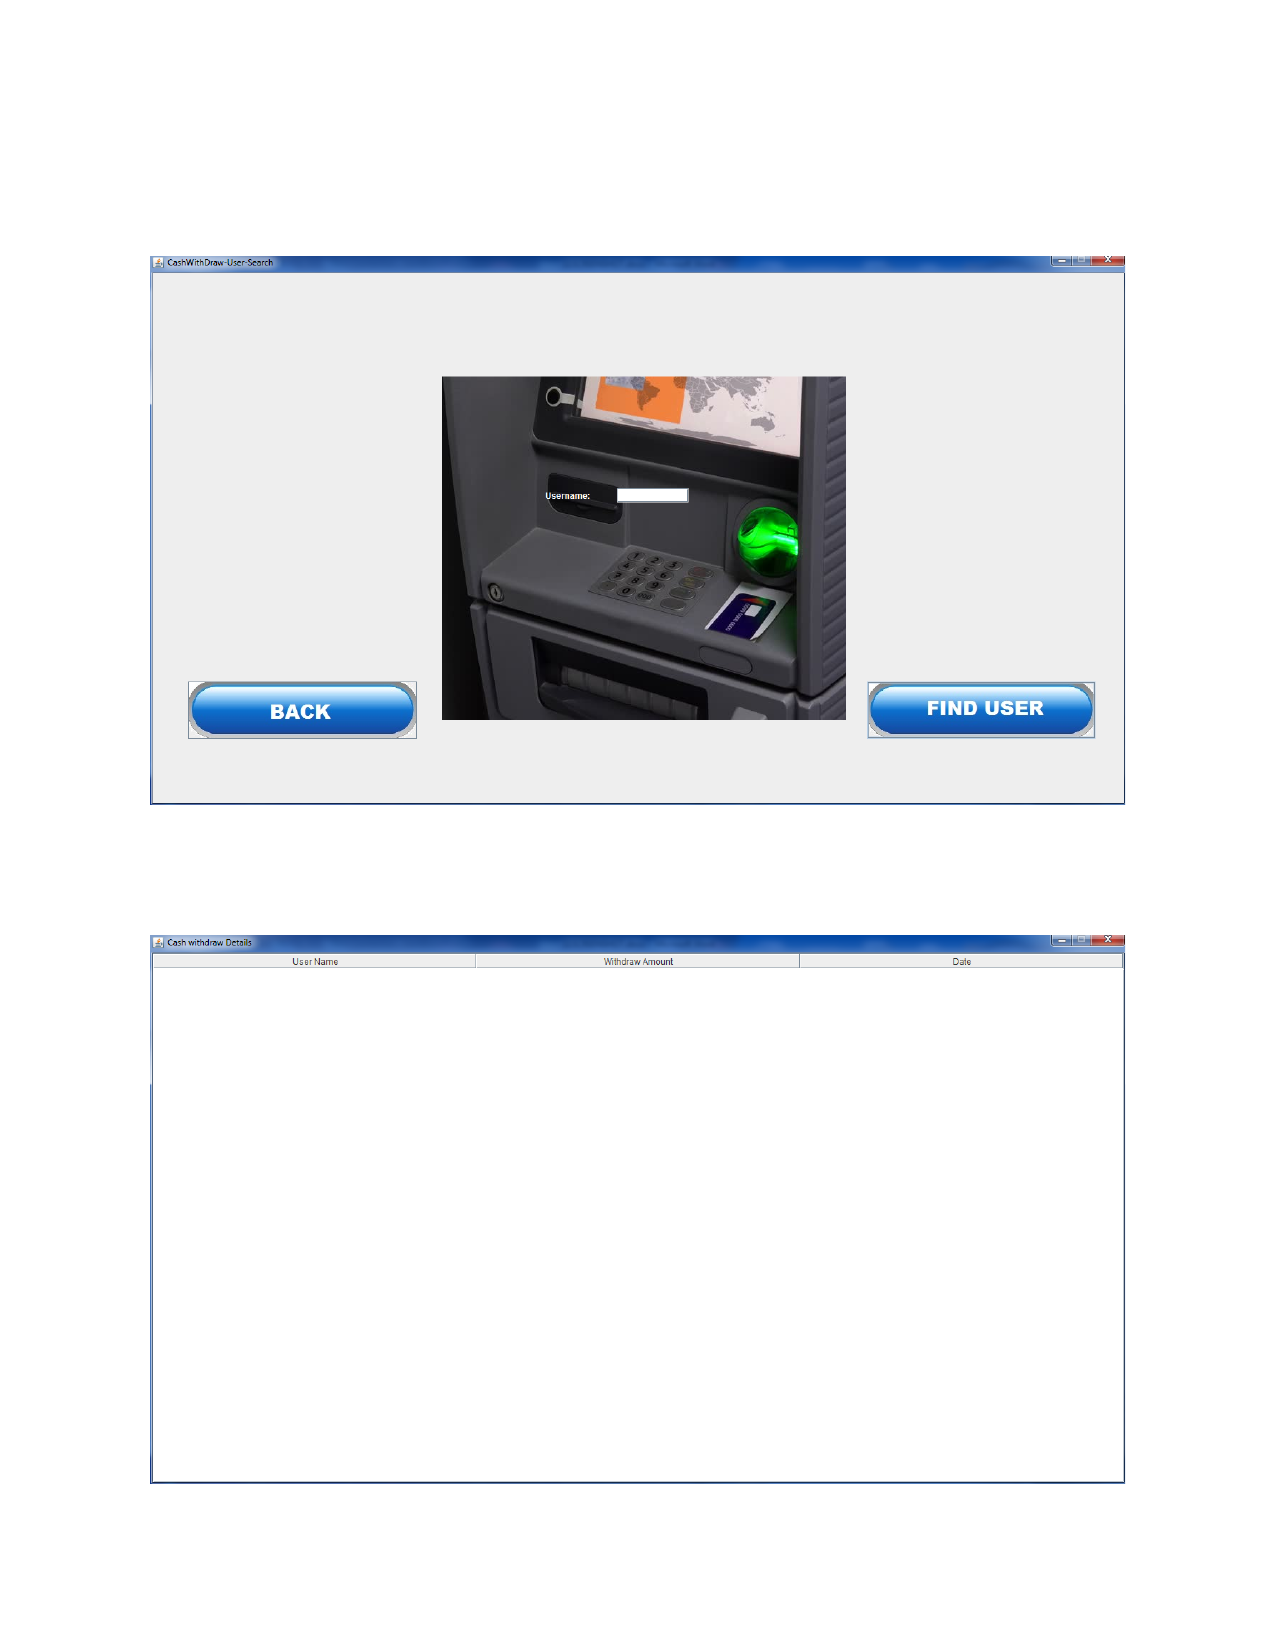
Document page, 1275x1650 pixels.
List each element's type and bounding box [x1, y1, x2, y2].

picture [150, 256, 1125, 805]
picture [150, 935, 1125, 1484]
